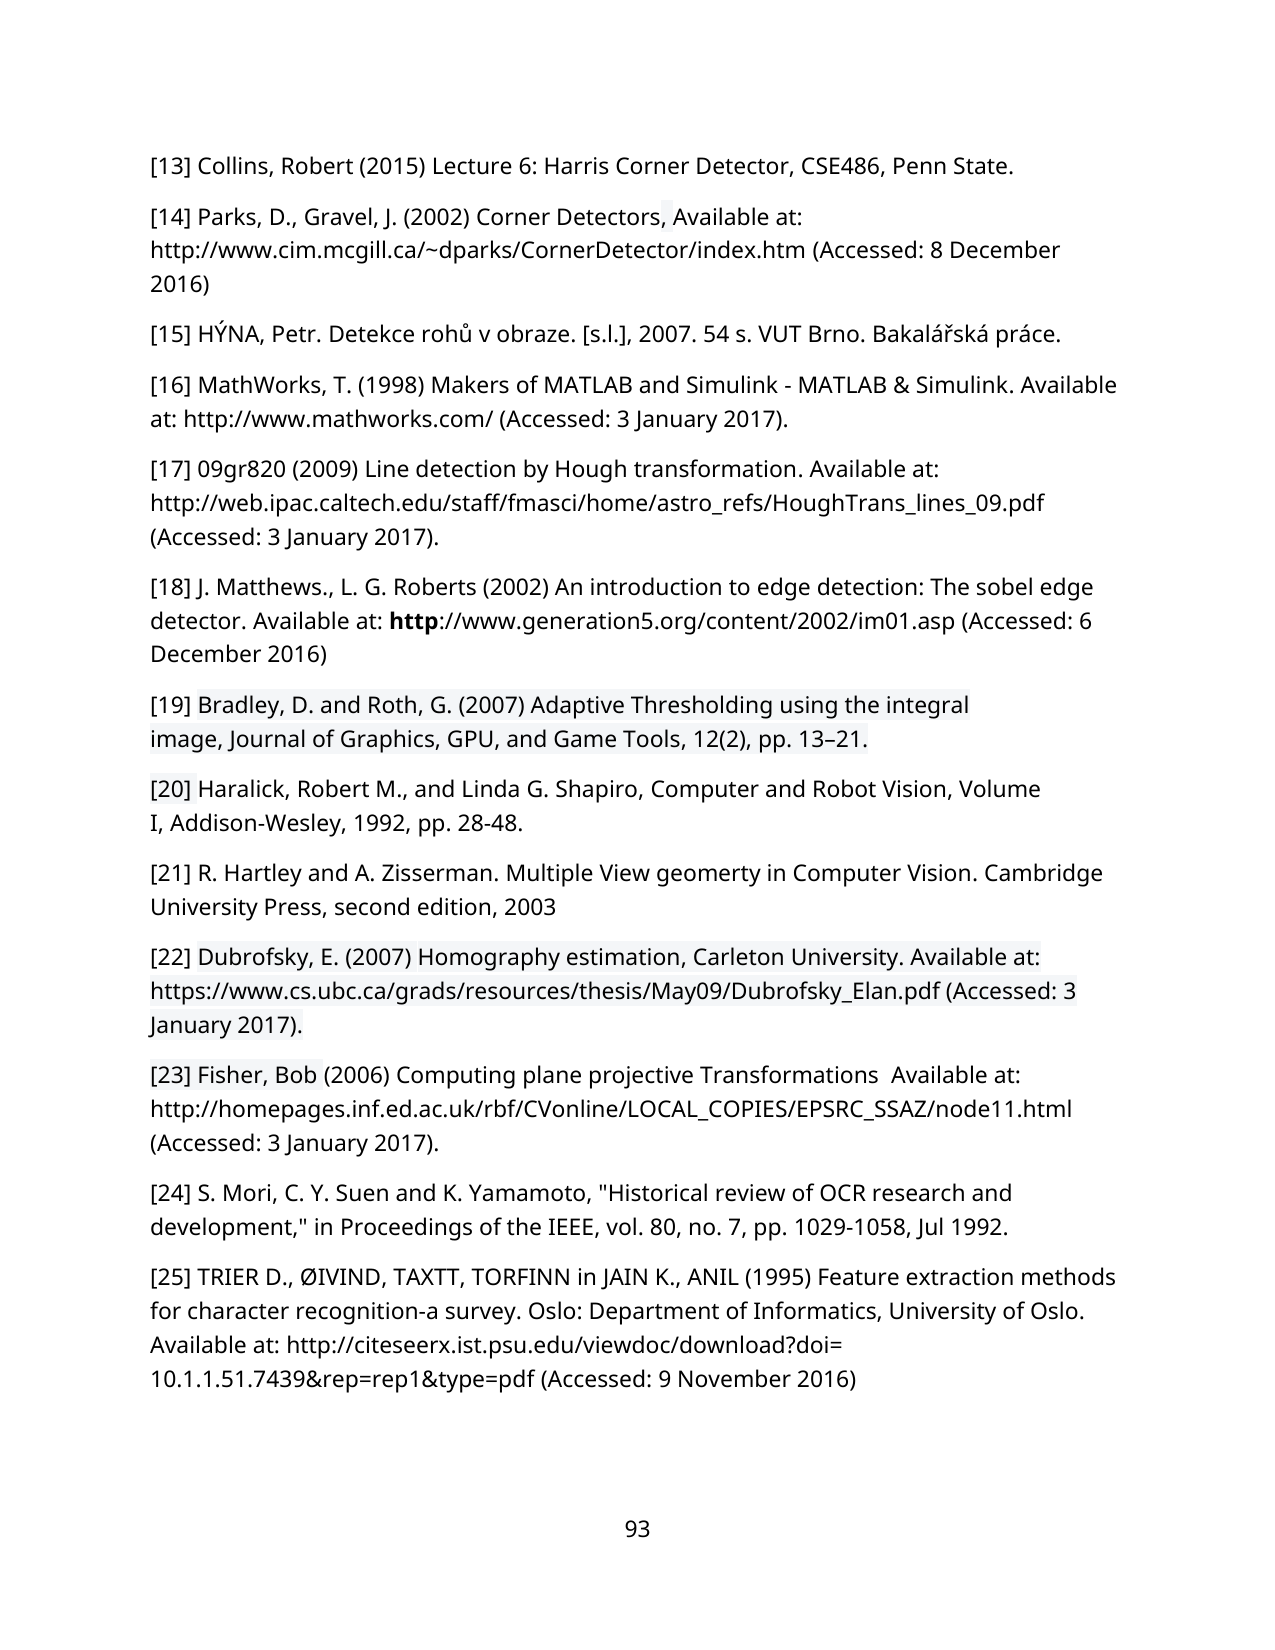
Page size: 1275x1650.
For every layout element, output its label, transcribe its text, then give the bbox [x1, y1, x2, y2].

text [18] J. Matthews., L. G. Roberts (2002) An introduction to edge detection: The sobel edge detector. Available at: http://www.generation5.org/content/2002/im01.asp (Accessed: 6 December 2016) [150, 571, 1125, 669]
text [19] Bradley, D. and Roth, G. (2007) Adaptive Thresholding using the integral image, Journal of Graphics, GPU, and Game Tools, 12(2), pp. 13–21. [150, 689, 1125, 754]
text [20] Haralick, Robert M., and Linda G. Shapiro, Computer and Robot Vision, Volume I, Addison-Wesley, 1992, pp. 28-48. [150, 773, 1125, 838]
text [16] MathWorks, T. (1998) Makers of MATLAB and Simulink - MATLAB & Simulink. Available at: http://www.mathworks.com/ (Accessed: 3 January 2017). [150, 369, 1125, 434]
text [22] Dubrofsky, E. (2007) Homography estimation, Carleton University. Available at: https://www.cs.ubc.ca/grads/resources/thesis/May09/Dubrofsky_Elan.pdf (Accessed: 3 January 2017). [150, 941, 1125, 1040]
text [21] R. Hartley and A. Zisserman. Multiple View geomerty in Computer Vision. Cambridge University Press, second edition, 2003 [150, 857, 1125, 922]
text [13] Collins, Robert (2015) Lecture 6: Harris Corner Detector, CSE486, Penn State. [150, 150, 1125, 181]
text [23] Fisher, Bob (2006) Computing plane projective Transformations Available at: http://homepages.inf.ed.ac.uk/rbf/CVonline/LOCAL_COPIES/EPSRC_SSAZ/node11.html (Accessed: 3 January 2017). [150, 1059, 1125, 1158]
text [24] S. Mori, C. Y. Suen and K. Yamamoto, "Historical review of OCR research and development," in Proceedings of the IEEE, vol. 80, no. 7, pp. 1029-1058, Jul 1992. [150, 1177, 1125, 1242]
text [14] Parks, D., Gravel, J. (2002) Corner Detectors, Available at: http://www.cim.mcgill.ca/~dparks/CornerDetector/index.htm (Accessed: 8 December 2016) [150, 200, 1125, 299]
text [25] TRIER D., ØIVIND, TAXTT, TORFINN in JAIN K., ANIL (1995) Feature extraction methods for character recognition-a survey. Oslo: Department of Informatics, University of Oslo. Available at: http://citeseerx.ist.psu.edu/viewdoc/download?doi= 10.1.1.51.7439&rep=rep1&type=pdf (Accessed: 9 November 2016) [150, 1261, 1125, 1394]
text [17] 09gr820 (2009) Line detection by Hough transformation. Available at: http://web.ipac.caltech.edu/staff/fmasci/home/astro_refs/HoughTrans_lines_09.pdf (Accessed: 3 January 2017). [150, 453, 1125, 552]
text [15] HÝNA, Petr. Detekce rohů v obraze. [s.l.], 2007. 54 s. VUT Brno. Bakalářská práce. [150, 318, 1125, 349]
